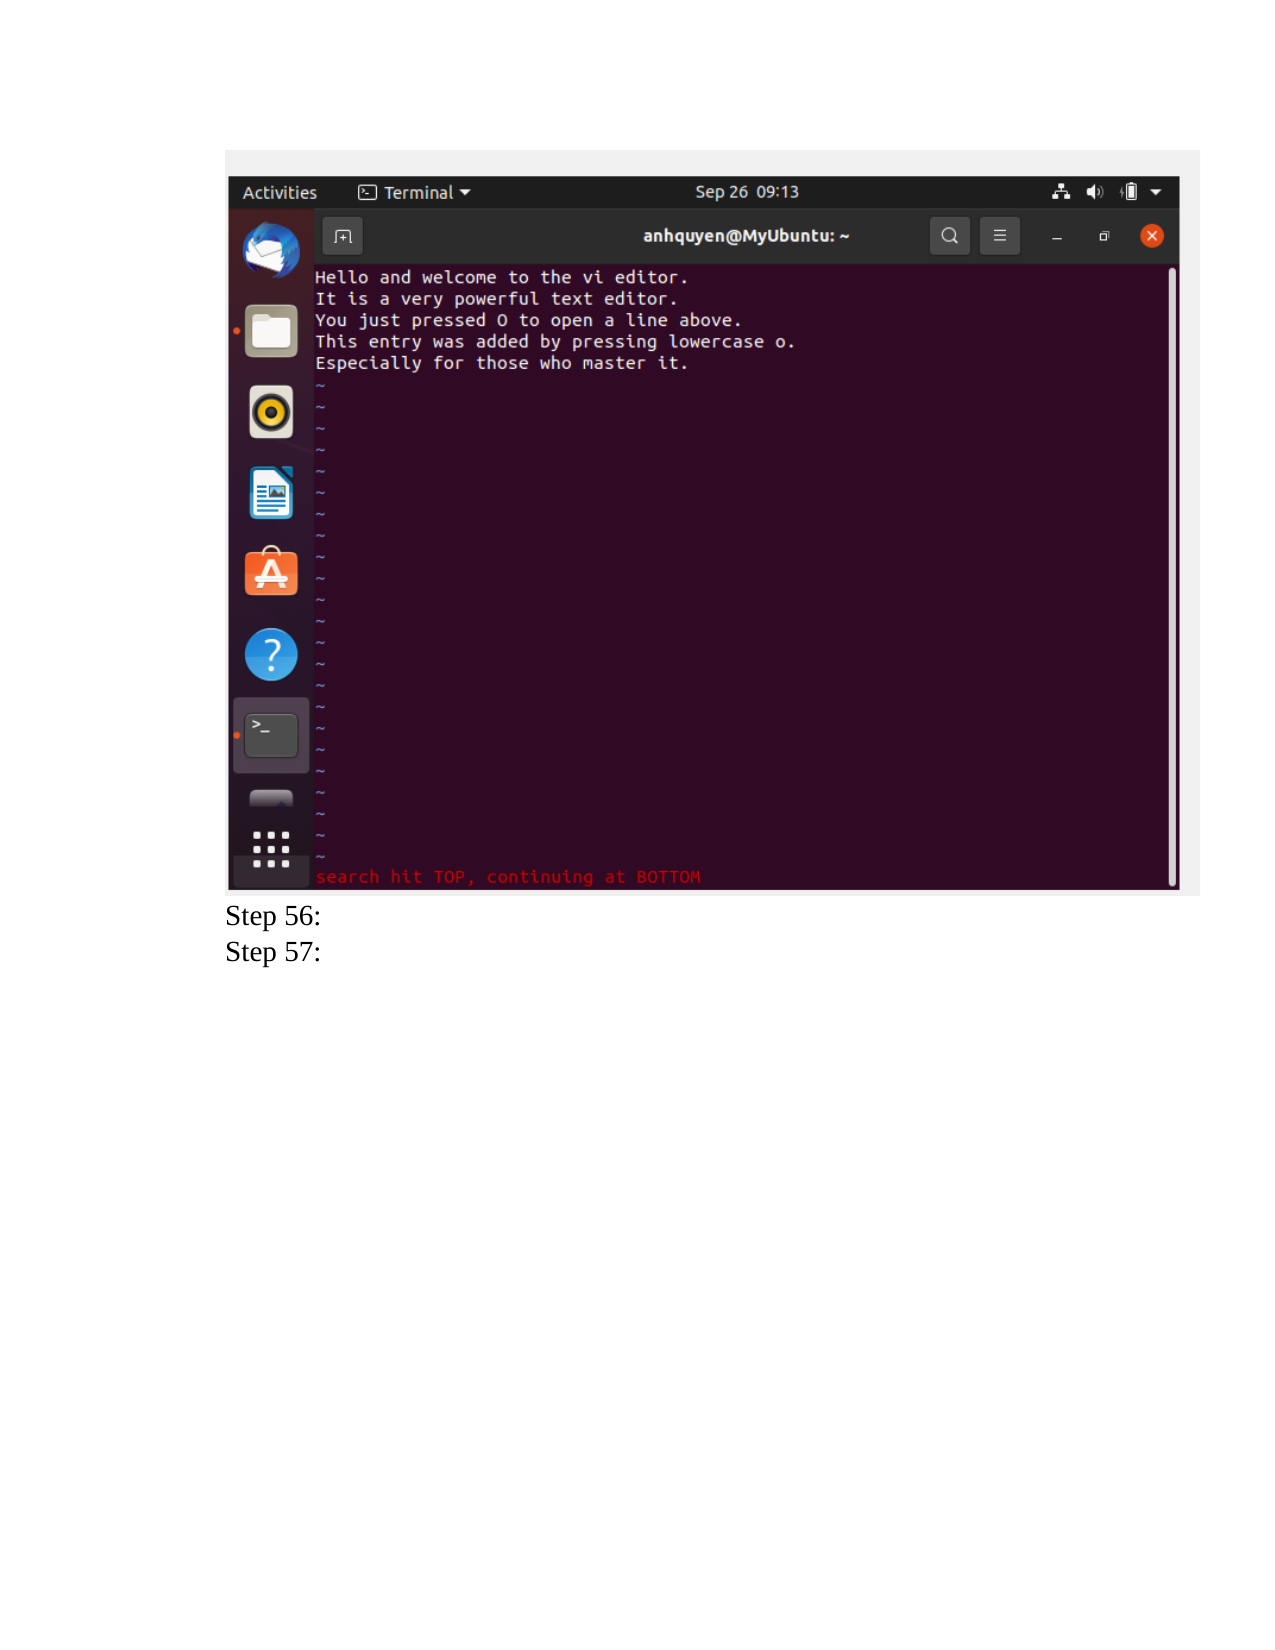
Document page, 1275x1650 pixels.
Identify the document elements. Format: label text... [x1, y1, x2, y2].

picture [225, 150, 1200, 896]
list Step 56: [225, 898, 1125, 932]
list Step 57: [225, 934, 1125, 968]
